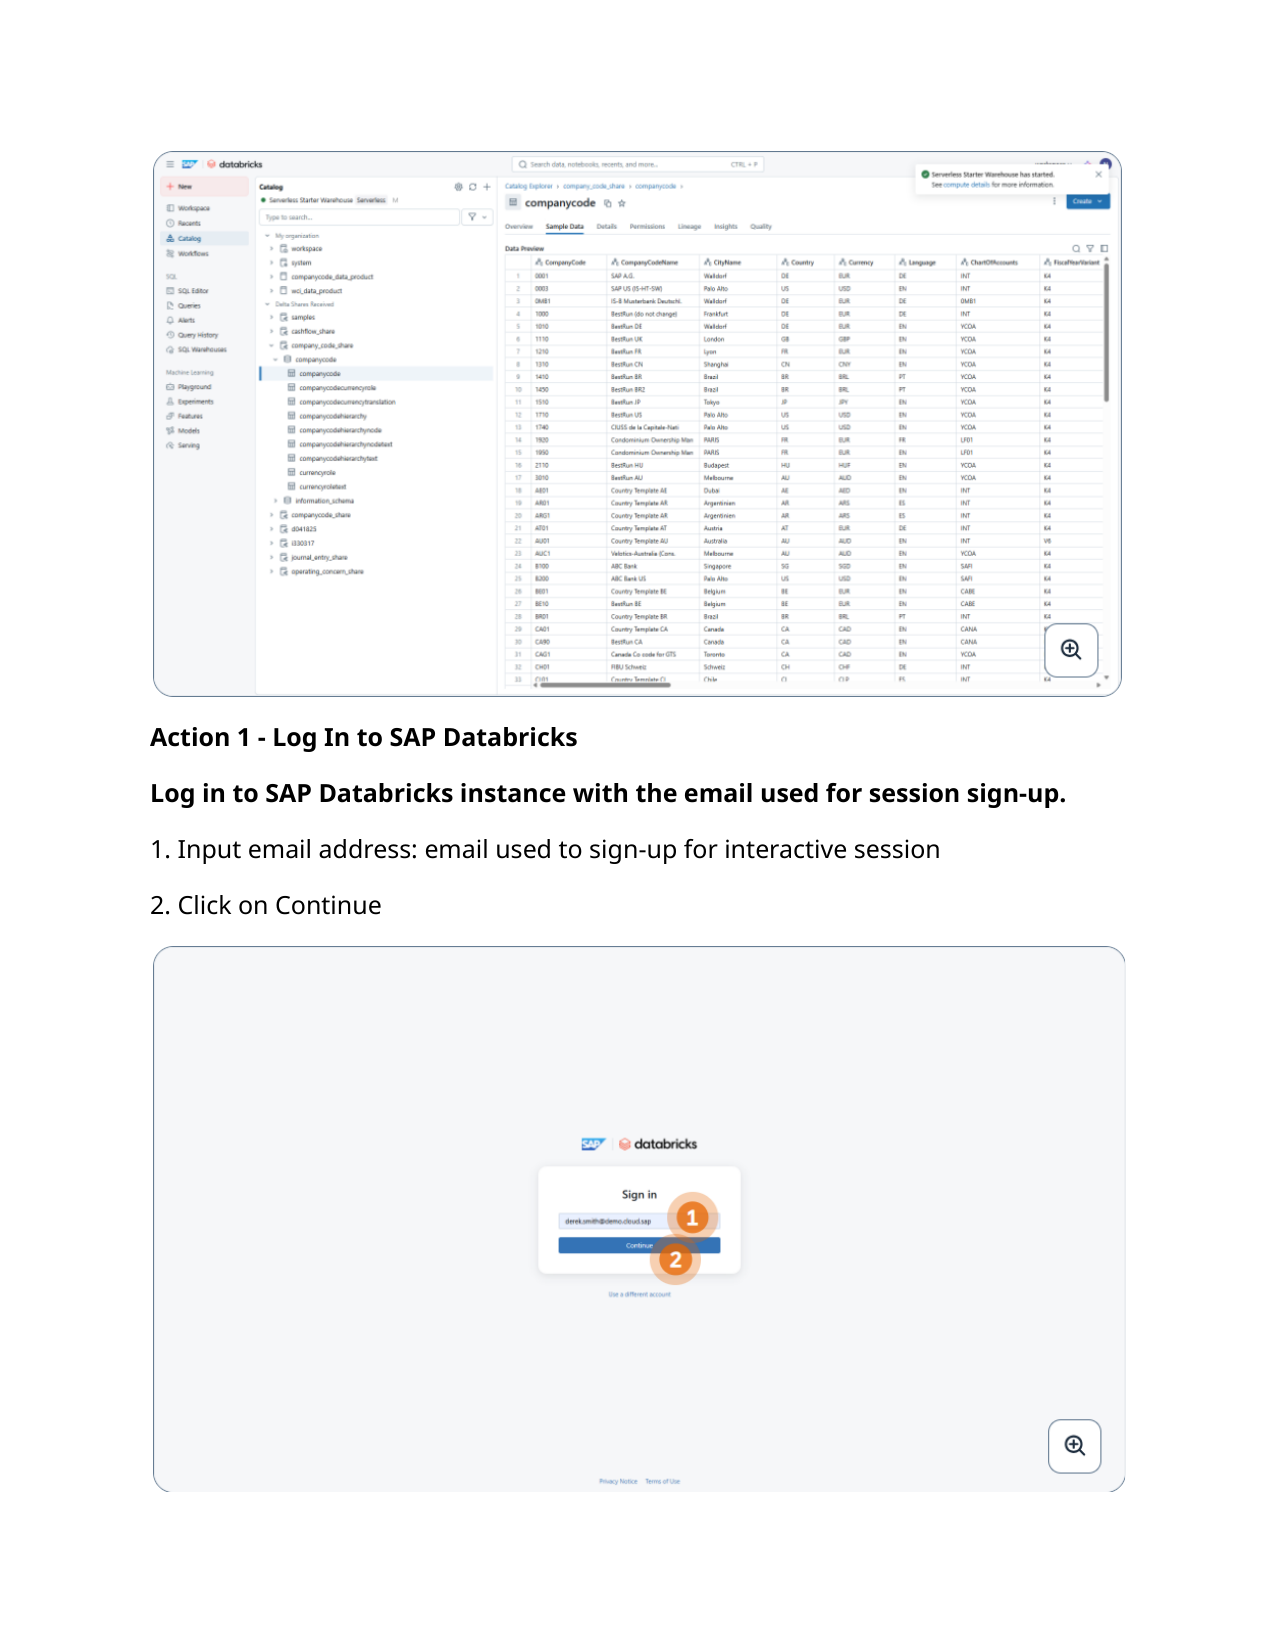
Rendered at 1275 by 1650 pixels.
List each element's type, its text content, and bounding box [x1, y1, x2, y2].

text 2. Click on Continue [150, 887, 1125, 921]
picture [150, 150, 1125, 699]
text 1. Input email address: email used to sign-up for interactive session [150, 832, 1125, 866]
text Action 1 - Log In to SAP Databricks [150, 720, 1125, 754]
picture [150, 943, 1125, 1492]
text Log in to SAP Databricks instance with the email used for session sign-up. [150, 776, 1125, 810]
